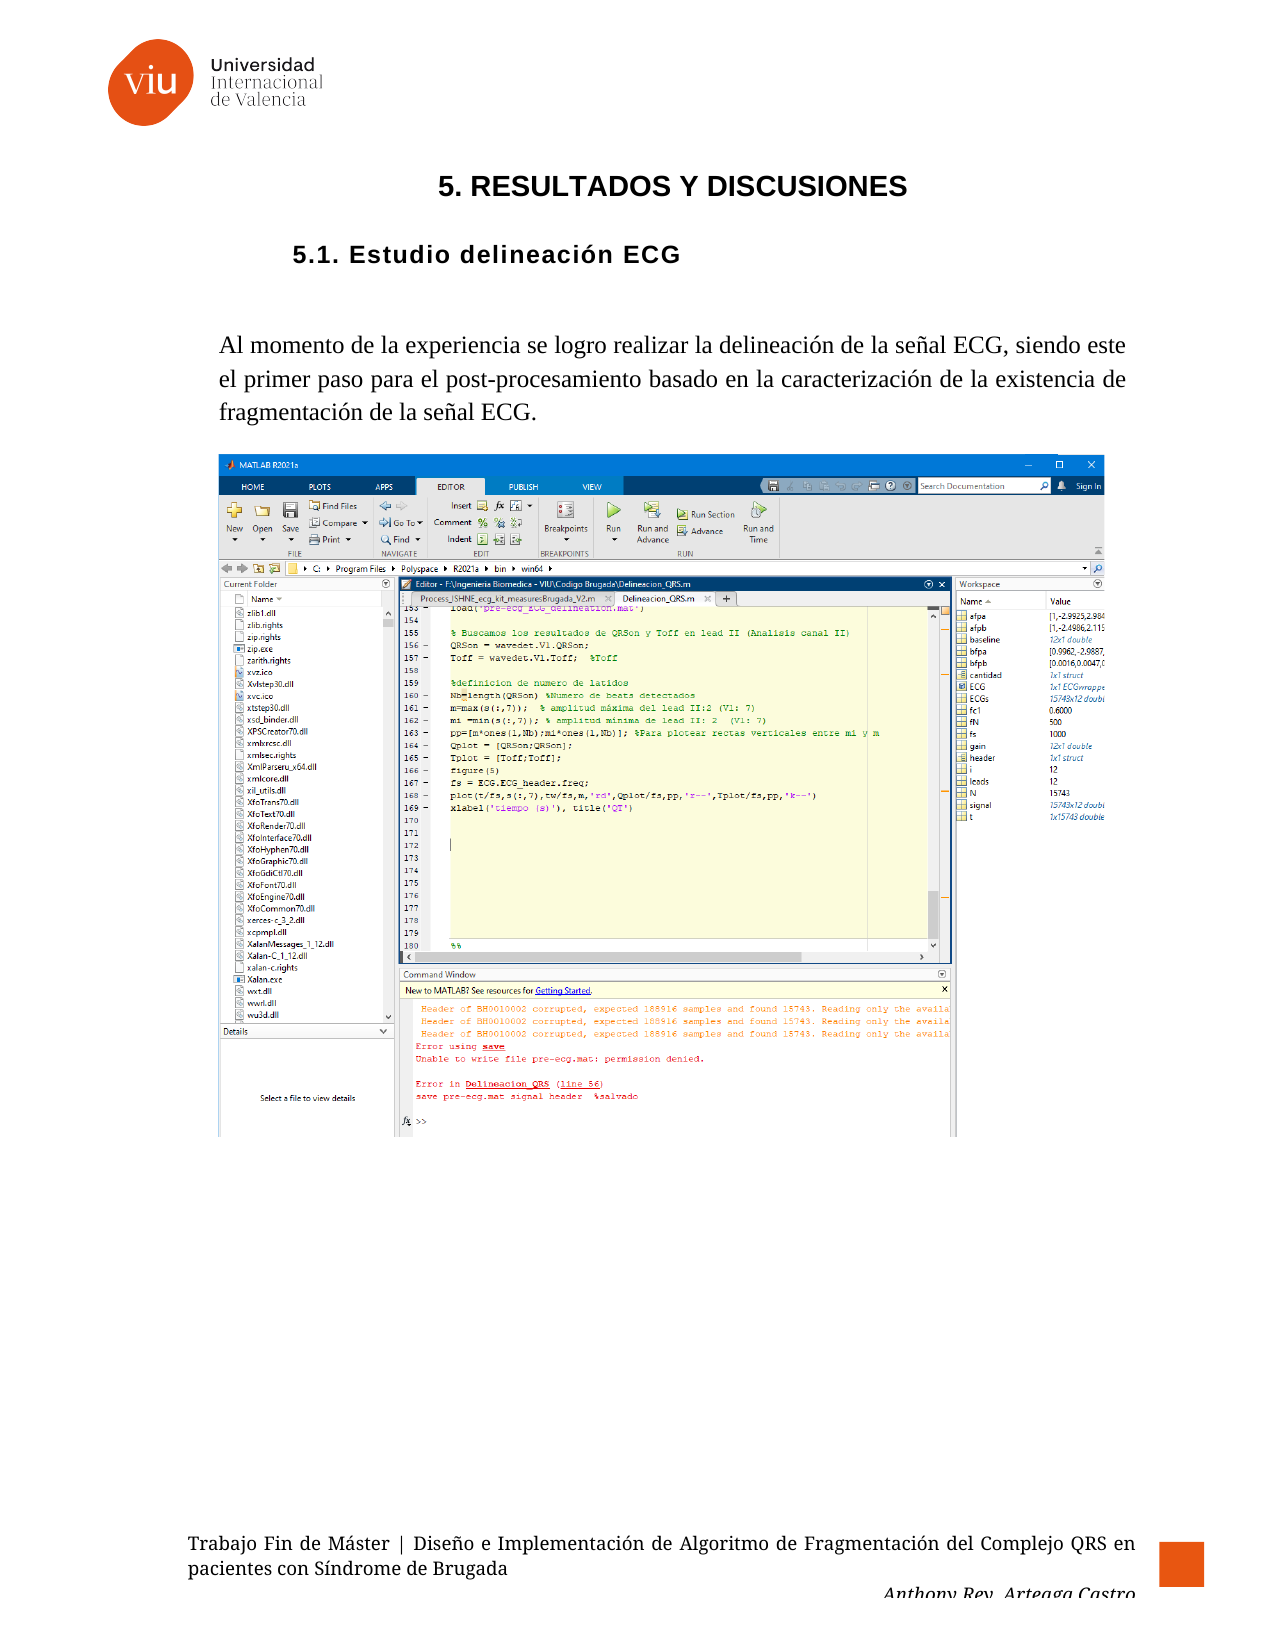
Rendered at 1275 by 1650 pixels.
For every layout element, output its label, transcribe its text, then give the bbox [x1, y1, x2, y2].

text 5. RESULTADOS Y DISCUSIONES [218, 168, 1127, 202]
picture [108, 39, 323, 126]
text Al momento de la experiencia se logro realizar la delineación de la señal ECG, siendo este el primer paso para el post-procesamiento basado en la caracterización de la existencia de fragmentación de la señal ECG. [218, 331, 1127, 425]
subtitle 5.1. Estudio delineación ECG [292, 239, 1127, 268]
picture [218, 454, 1105, 1137]
